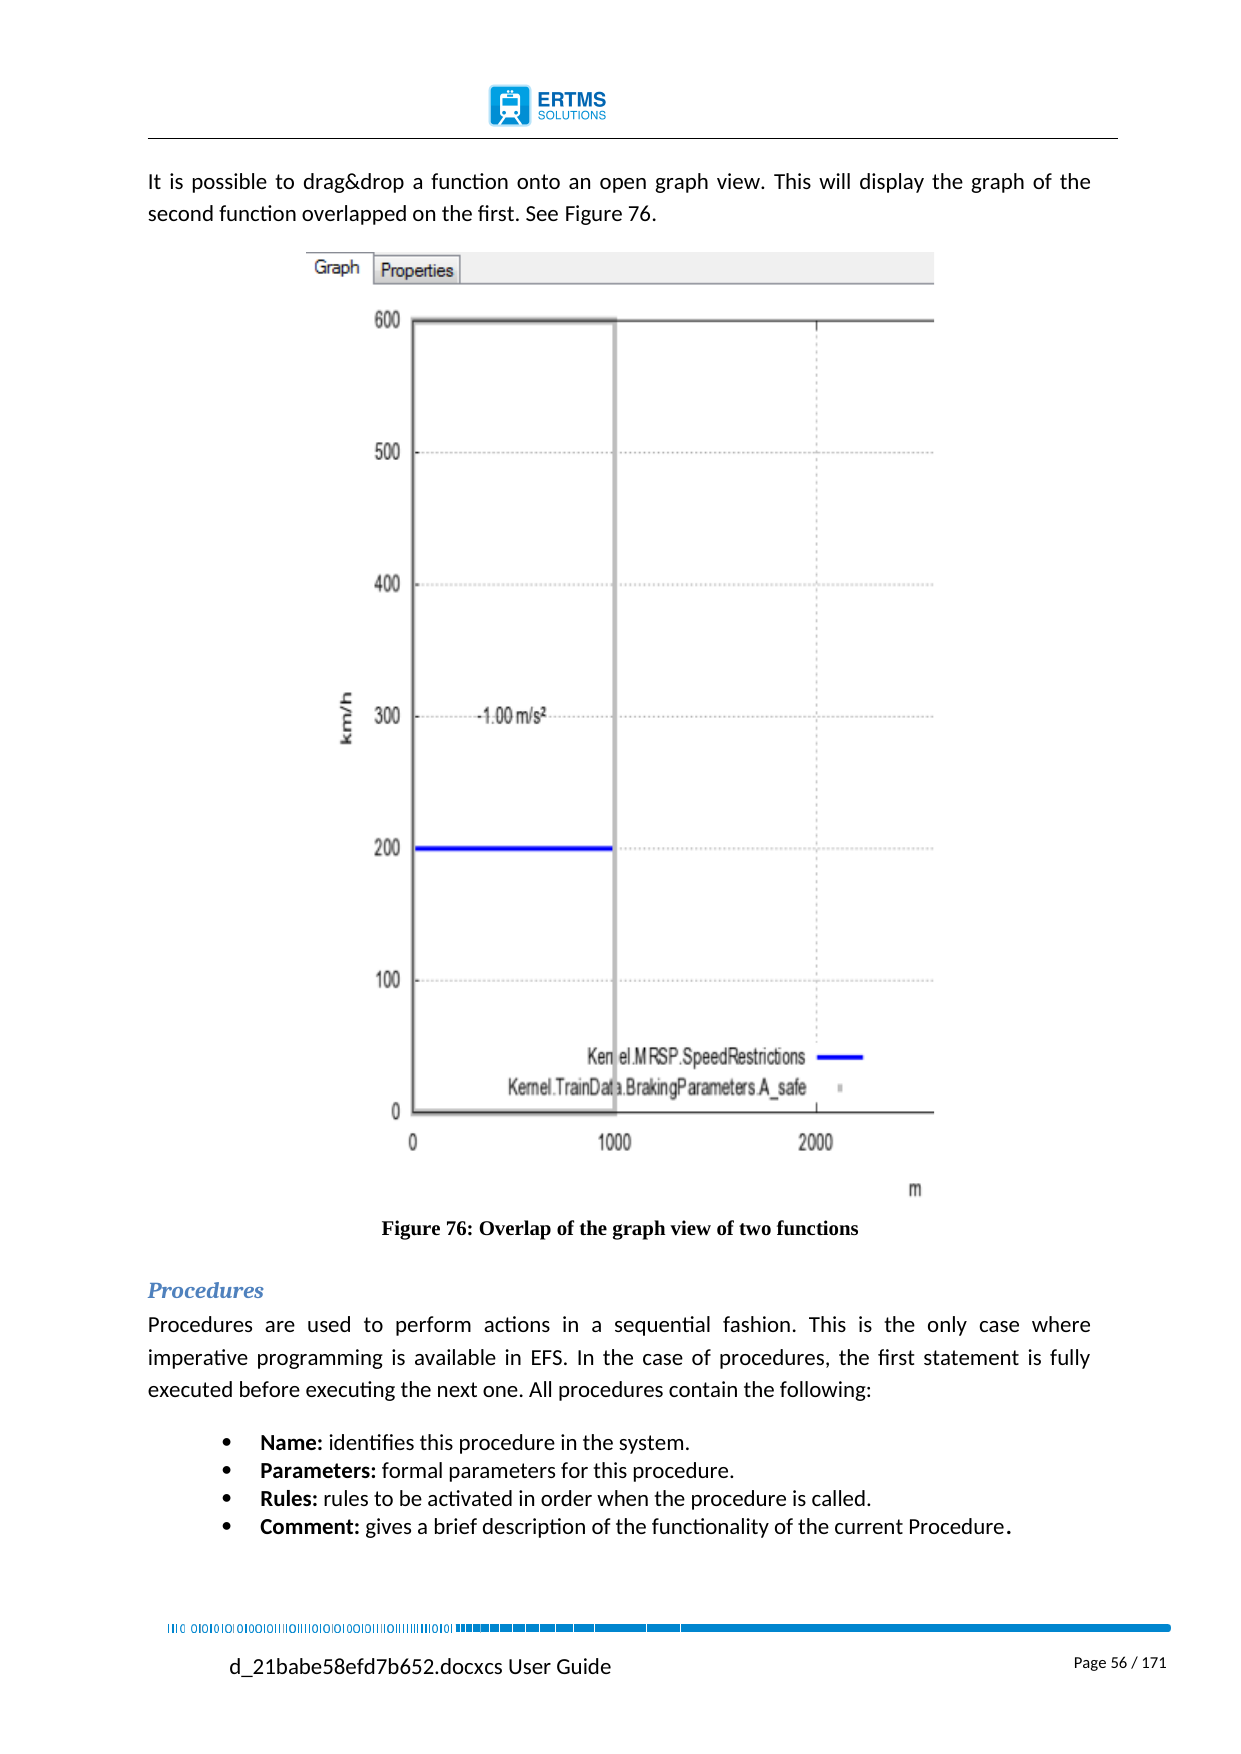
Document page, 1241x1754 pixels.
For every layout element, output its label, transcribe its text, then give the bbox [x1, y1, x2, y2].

list Parameters: formal parameters for this procedure. [223, 1456, 1093, 1484]
subtitle Procedures [148, 1278, 1093, 1304]
text It is possible to drag&drop a function onto an open graph view. This will display the graph of the second function overlapped on the first. See Figure 76. [148, 167, 1093, 227]
picture [167, 1624, 1171, 1633]
picture [477, 73, 617, 138]
picture [306, 252, 935, 1204]
list Name: identifies this procedure in the system. [223, 1428, 1093, 1456]
list Rules: rules to be activated in order when the procedure is called. [223, 1484, 1093, 1512]
text Procedures are used to perform actions in a sequential fashion. This is the only case where imperative programming is available in EFS. In the case of procedures, the first statement is fully executed before executing the next one. All procedures contain the following: [148, 1311, 1093, 1403]
text Figure 76: Overlap of the graph view of two functions [148, 1216, 1093, 1240]
list Comment: gives a brief description of the functionality of the current Procedure. [223, 1512, 1093, 1540]
